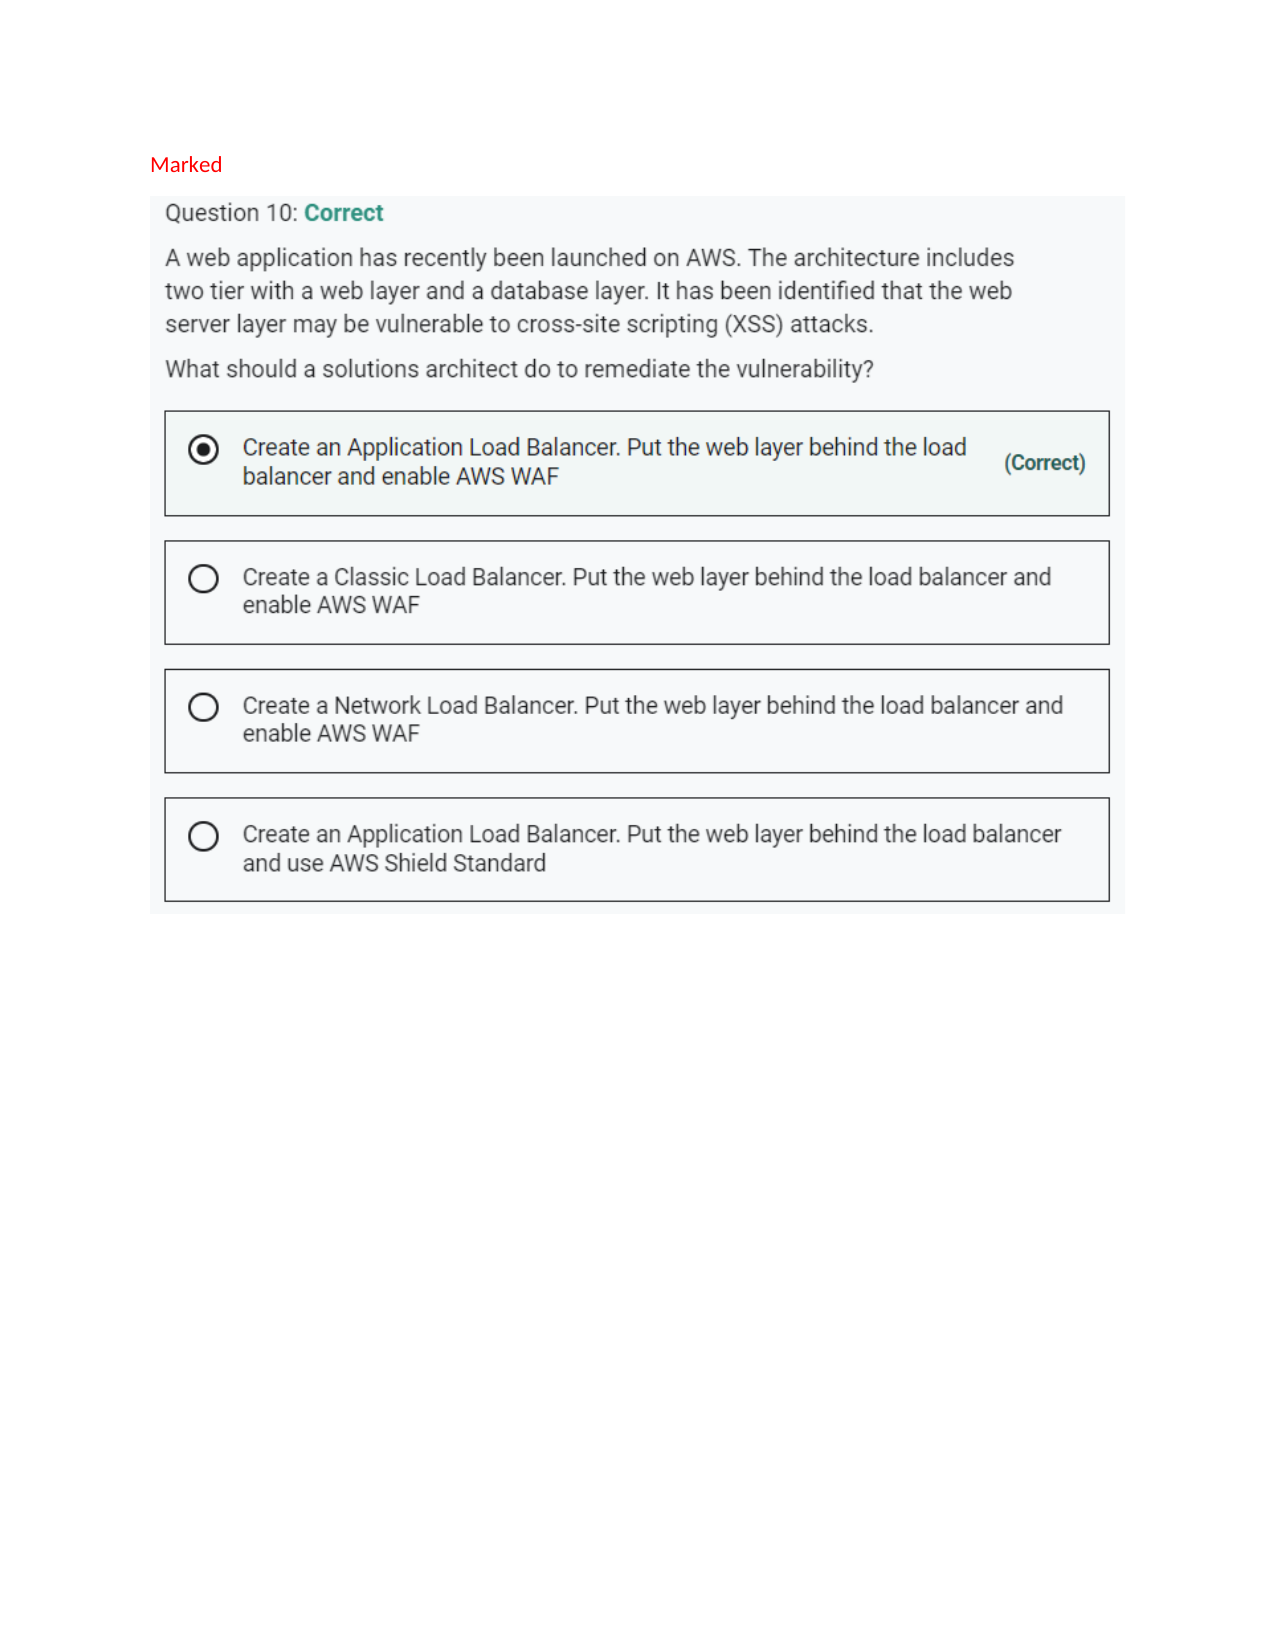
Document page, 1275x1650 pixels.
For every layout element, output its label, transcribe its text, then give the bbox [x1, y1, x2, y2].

text Marked [150, 150, 1191, 178]
picture [150, 196, 1125, 914]
